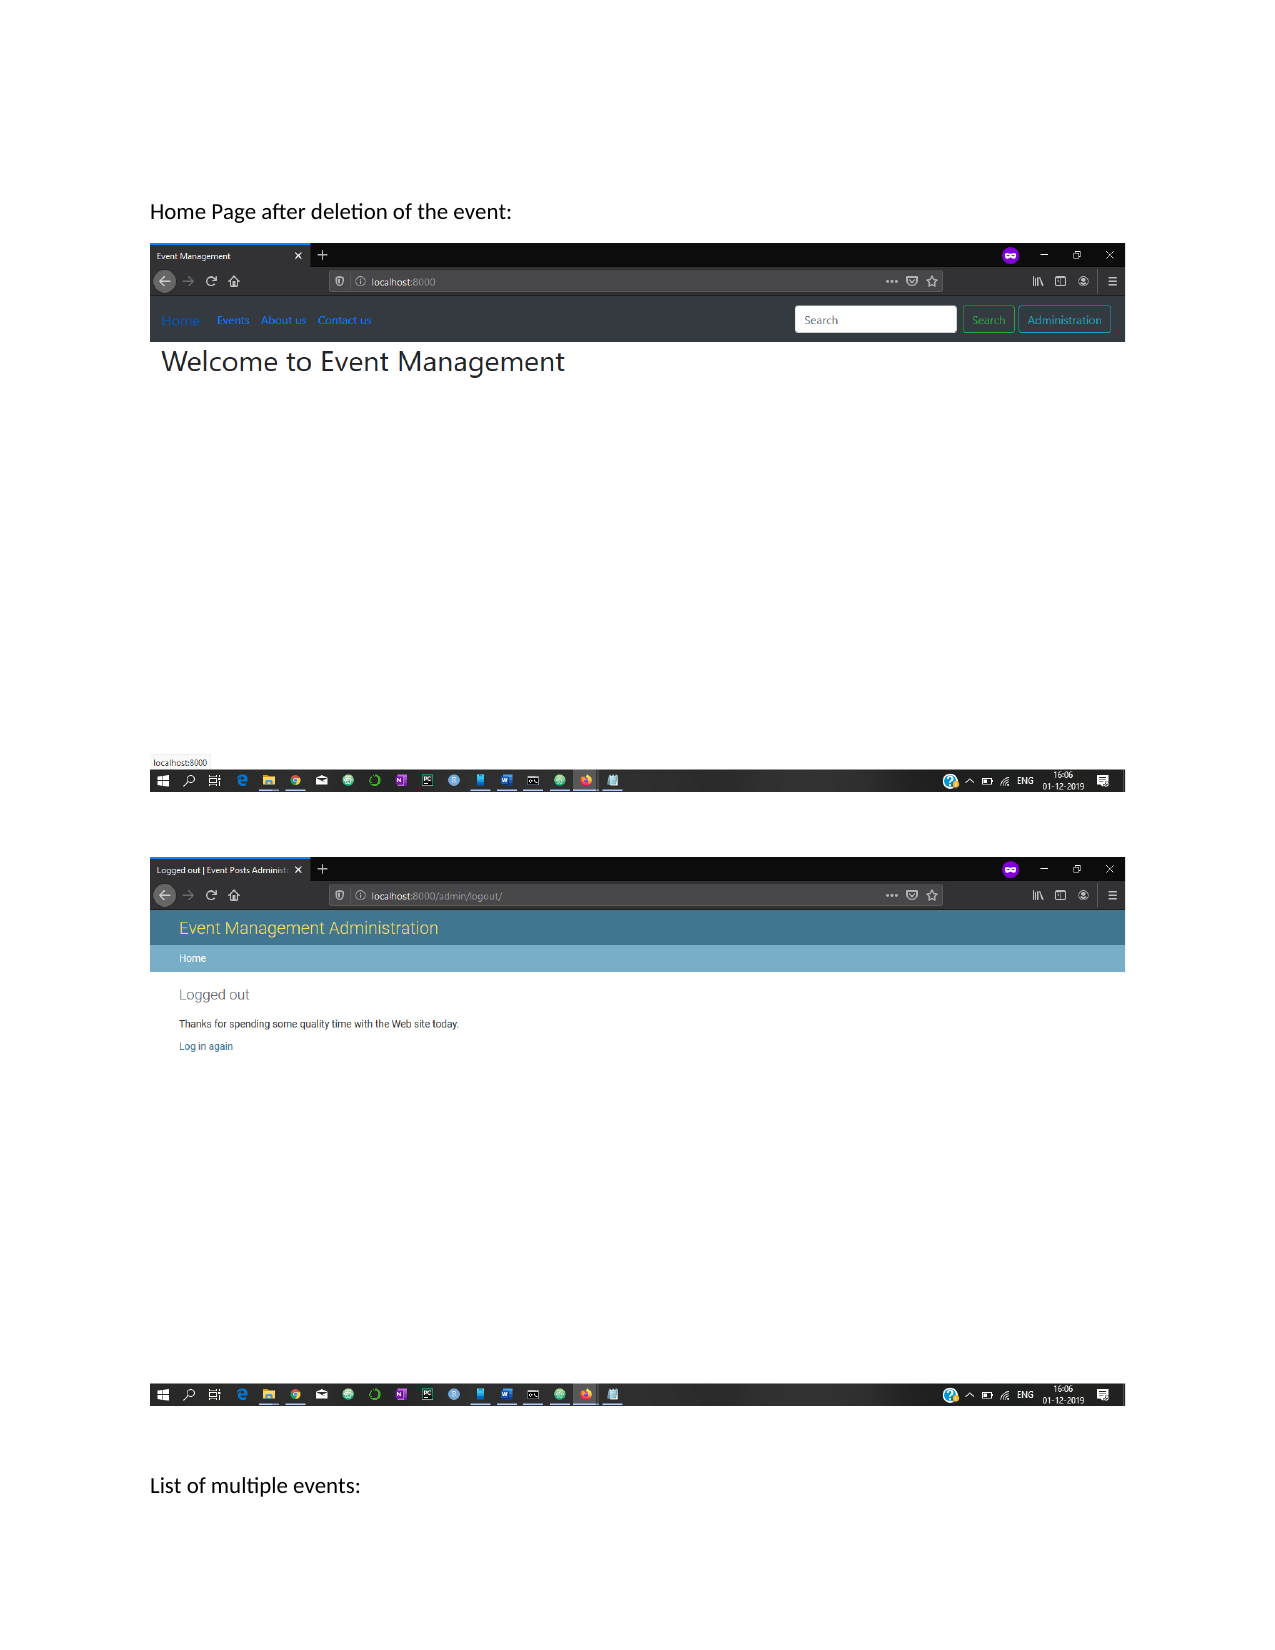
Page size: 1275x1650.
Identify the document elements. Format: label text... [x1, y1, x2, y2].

text Home Page after deletion of the event: [150, 197, 1125, 225]
picture [150, 857, 1125, 1406]
text List of multiple events: [150, 1471, 1125, 1499]
picture [150, 243, 1125, 792]
